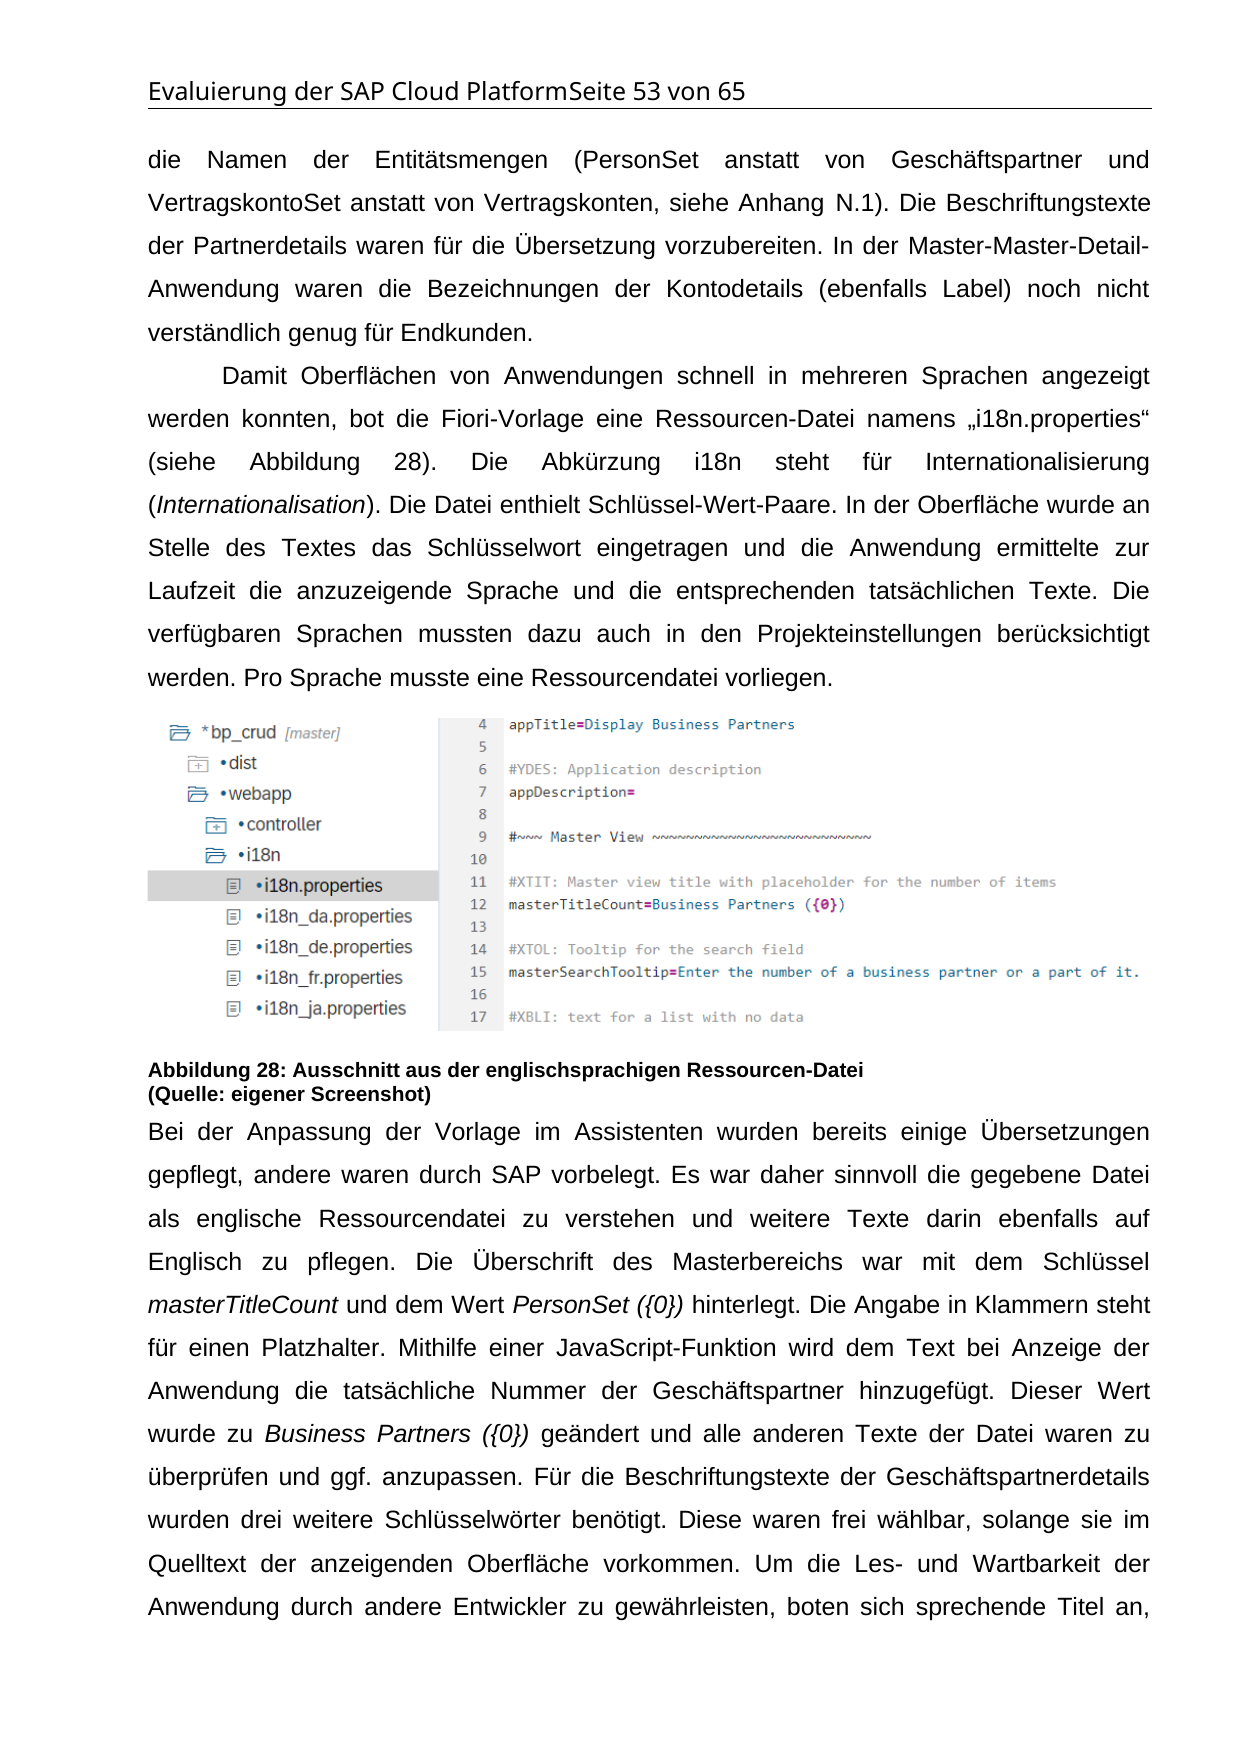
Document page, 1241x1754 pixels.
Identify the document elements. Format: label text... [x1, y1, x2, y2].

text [148, 145, 1152, 346]
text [148, 1117, 1152, 1621]
picture [147, 718, 1152, 1031]
text Damit Oberflächen von Anwendungen schnell in mehreren Sprachen angezeigt werden konnten, bot die Fiori-Vorlage eine Ressourcen-Datei namens „i18n.properties“ (siehe Abbildung 28). Die Abkürzung i18n steht für Internationalisierung (Internationalisation). Die Datei enthielt Schlüssel-Wert-Paare. In der Oberfläche wurde an Stelle des Textes das Schlüsselwort eingetragen und die Anwendung ermittelte zur Laufzeit die anzuzeigende Sprache und die entsprechenden tatsächlichen Texte. Die verfügbaren Sprachen mussten dazu auch in den Projekteinstellungen berücksichtigt werden. Pro Sprache musste eine Ressourcendatei vorliegen. [148, 361, 1152, 691]
text (Quelle: eigener Screenshot) [148, 1081, 1152, 1105]
